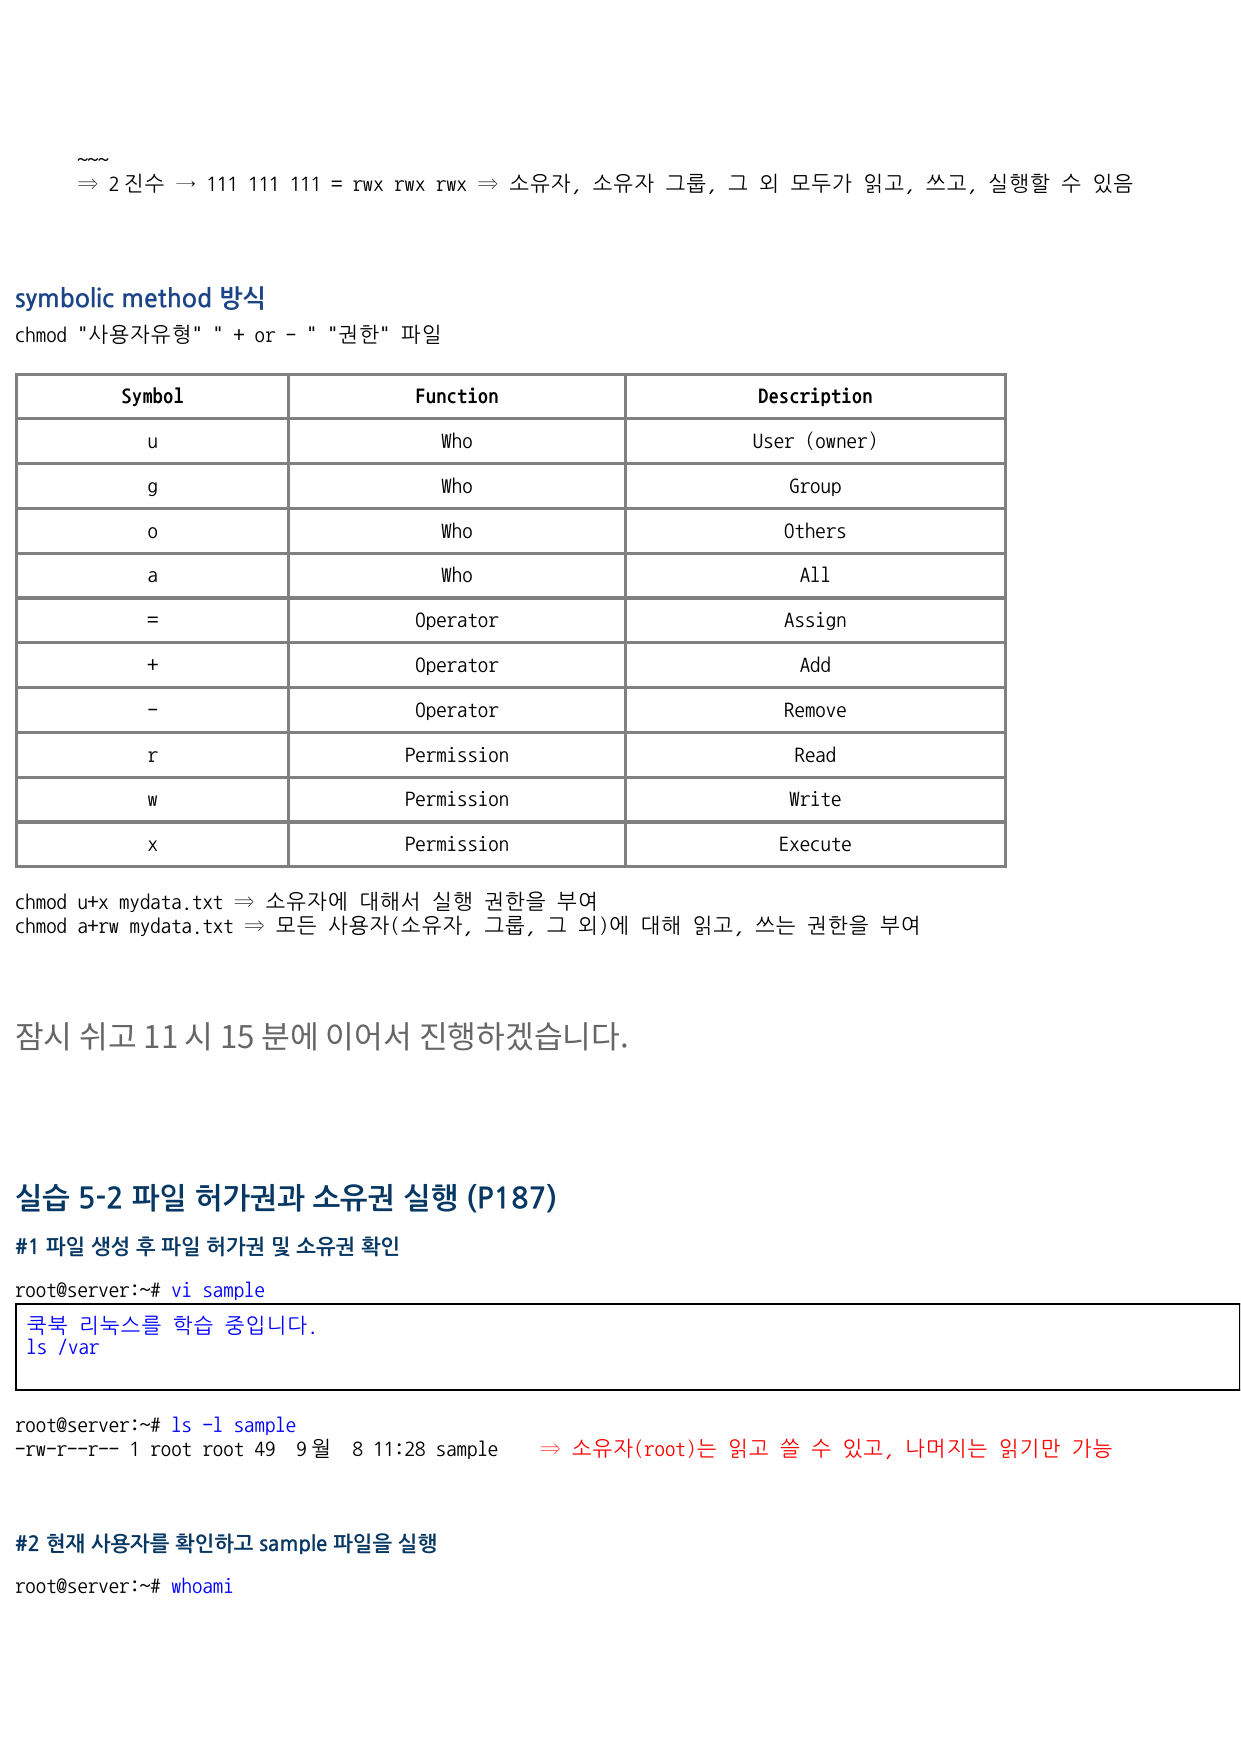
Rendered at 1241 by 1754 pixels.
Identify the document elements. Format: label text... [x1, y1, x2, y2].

subtitle #2 현재 사용자를 확인하고 sample 파일을 실행 [15, 1531, 1239, 1555]
text root@server:~# whoami [15, 1576, 1239, 1597]
table_cell w [18, 779, 287, 820]
text -rw-r--r-- 1 root root 49 9월 8 11:28 sample ⇒ 소유자(root)는 읽고 쓸 수 있고, 나머지는 읽기만 가능 [15, 1439, 1239, 1459]
table_cell Who [290, 510, 624, 552]
subtitle 실습 5-2 파일 허가권과 소유권 실행 (P187) [15, 1180, 1239, 1214]
table_cell Who [290, 555, 624, 596]
table_cell Execute [627, 824, 1004, 865]
table_header 쿡북 리눅스를 학습 중입니다. ls /var [17, 1305, 1239, 1389]
text chmod u+x mydata.txt ⇒ 소유자에 대해서 실행 권한을 부여 [15, 892, 1239, 913]
table_header Description [627, 376, 1004, 417]
table_cell Group [627, 465, 1004, 507]
table_cell r [18, 734, 287, 776]
subtitle symbolic method 방식 [15, 283, 1239, 312]
table_cell Assign [627, 600, 1004, 641]
table_cell Remove [627, 689, 1004, 731]
table_cell Who [290, 420, 624, 462]
text chmod a+rw mydata.txt ⇒ 모든 사용자(소유자, 그룹, 그 외)에 대해 읽고, 쓰는 권한을 부여 [15, 916, 1239, 937]
table_cell Permission [290, 779, 624, 820]
table_cell Operator [290, 600, 624, 641]
table_cell Who [290, 465, 624, 507]
subtitle #1 파일 생성 후 파일 허가권 및 소유권 확인 [15, 1234, 1239, 1258]
table_cell u [18, 420, 287, 462]
table_cell Others [627, 510, 1004, 552]
table_header Function [290, 376, 624, 417]
text chmod "사용자유형" " + or - " "권한" 파일 [15, 324, 1239, 345]
table_cell User (owner) [627, 420, 1004, 462]
table_cell Operator [290, 689, 624, 731]
subtitle 잠시 쉬고 11시 15분에 이어서 진행하겠습니다. [15, 1012, 1239, 1057]
table_cell Write [627, 779, 1004, 820]
text ~~~ [15, 150, 1239, 171]
table_cell Operator [290, 644, 624, 686]
table_cell x [18, 824, 287, 865]
table_cell - [18, 689, 287, 731]
table_cell = [18, 600, 287, 641]
table_cell g [18, 465, 287, 507]
table_cell + [18, 644, 287, 686]
table_header Symbol [18, 376, 287, 417]
table_cell o [18, 510, 287, 552]
table_cell Read [627, 734, 1004, 776]
table_cell Add [627, 644, 1004, 686]
table_cell All [627, 555, 1004, 596]
table_cell a [18, 555, 287, 596]
table_cell Permission [290, 734, 624, 776]
text root@server:~# ls -l sample [15, 1415, 1239, 1436]
text ⇒ 2진수 → 111 111 111 = rwx rwx rwx ⇒ 소유자, 소유자 그룹, 그 외 모두가 읽고, 쓰고, 실행할 수 있음 [15, 174, 1239, 195]
table_cell Permission [290, 824, 624, 865]
text root@server:~# vi sample [15, 1279, 1239, 1300]
